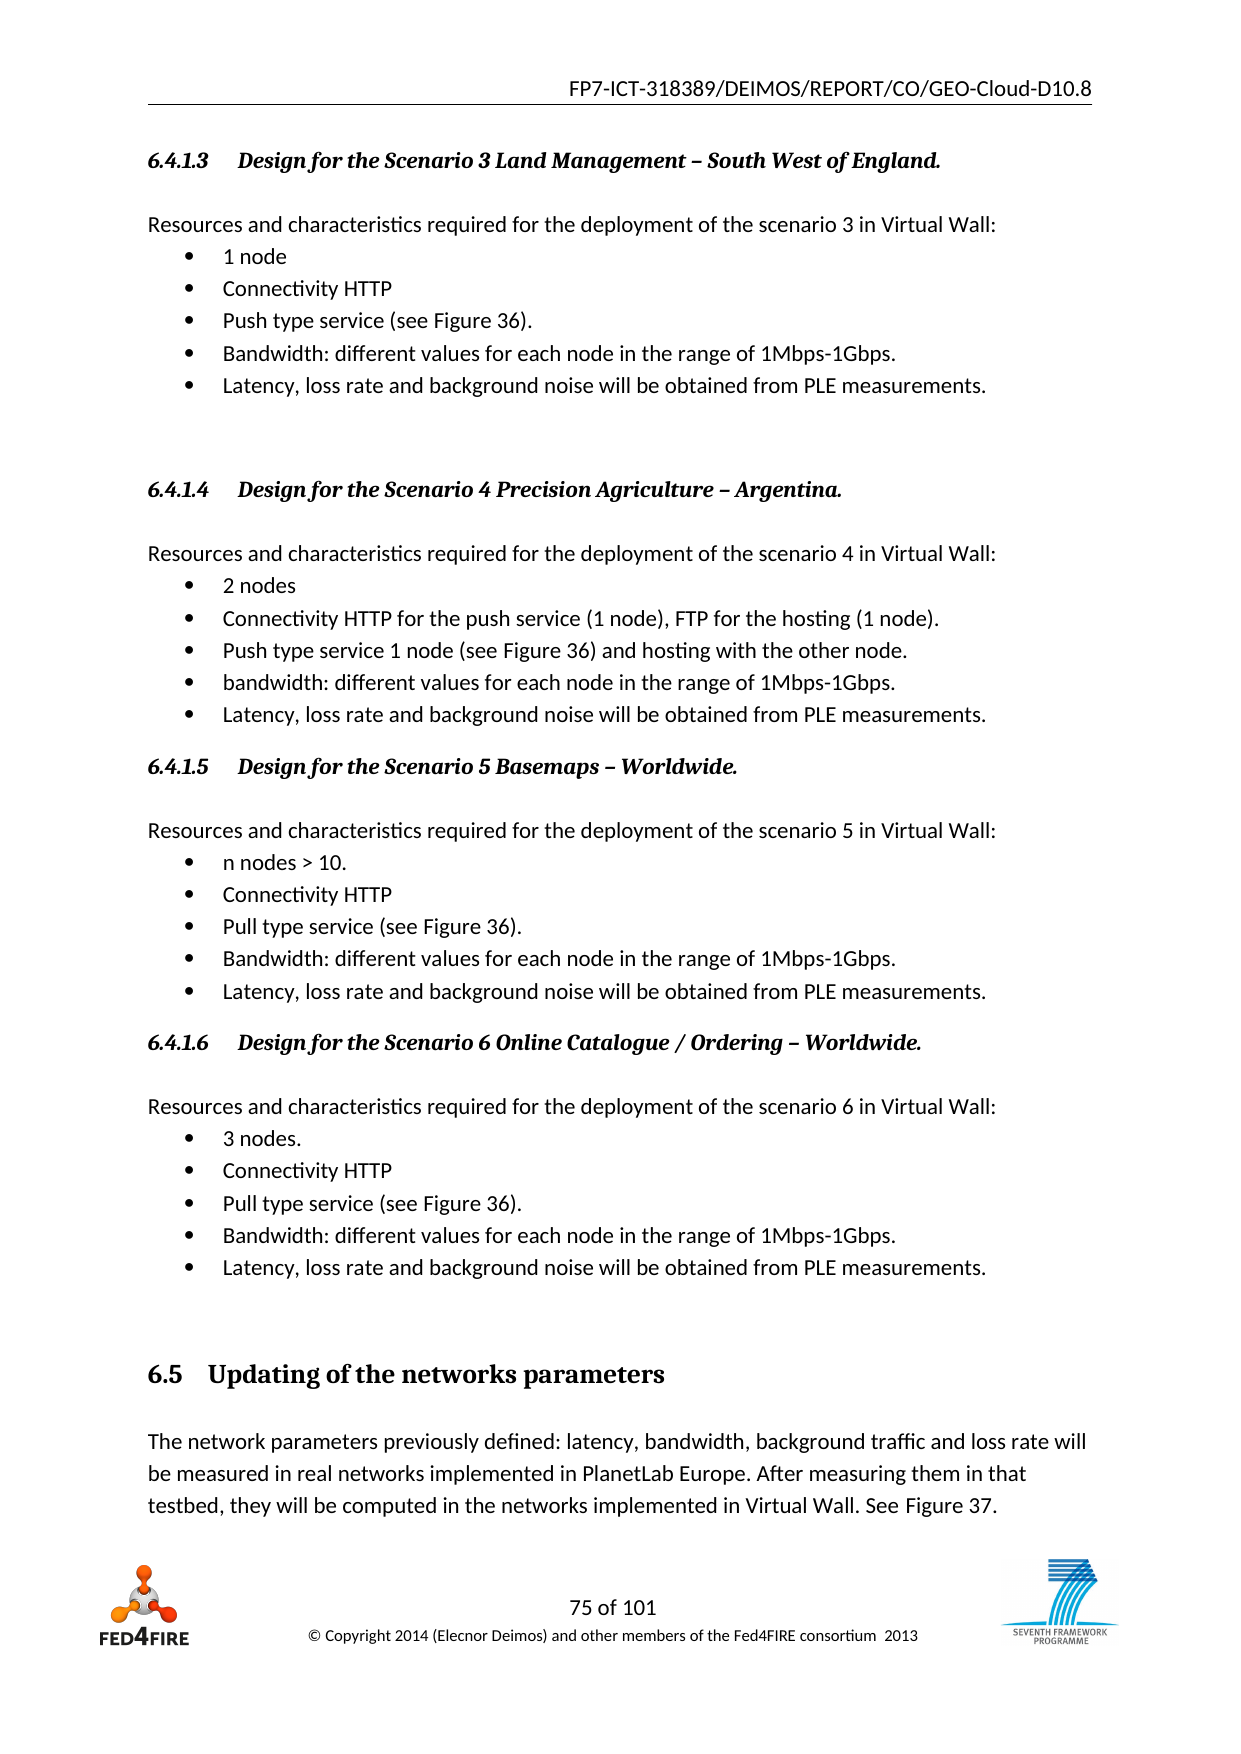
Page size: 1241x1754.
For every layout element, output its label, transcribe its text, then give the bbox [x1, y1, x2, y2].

list 1 node [185, 242, 1092, 270]
list Connectivity HTTP [185, 880, 1092, 908]
subtitle Design for the Scenario 5 Basemaps – Worldwide. [148, 753, 1092, 780]
list Pull type service (see Figure 36). [185, 912, 1092, 940]
list Bandwidth: different values for each node in the range of 1Mbps-1Gbps. [185, 339, 1092, 367]
text Resources and characteristics required for the deployment of the scenario 6 in Virtual Wall: [148, 1092, 1092, 1120]
list Connectivity HTTP [185, 1157, 1092, 1184]
list bandwidth: different values for each node in the range of 1Mbps-1Gbps. [185, 668, 1092, 696]
list Connectivity HTTP [185, 274, 1092, 302]
list Latency, loss rate and background noise will be obtained from PLE measurements. [185, 1253, 1092, 1281]
picture [1000, 1559, 1120, 1646]
list 3 nodes. [185, 1124, 1092, 1152]
text The network parameters previously defined: latency, bandwidth, background traffic and loss rate will be measured in real networks implemented in PlanetLab Europe. After measuring them in that testbed, they will be computed in the networks implemented in Virtual Wall. See Figure 37. [148, 1427, 1092, 1519]
subtitle Updating of the networks parameters [148, 1359, 1092, 1390]
list n nodes > 10. [185, 848, 1092, 876]
text Resources and characteristics required for the deployment of the scenario 5 in Virtual Wall: [148, 816, 1092, 844]
list 2 nodes [185, 572, 1092, 600]
list Push type service 1 node (see Figure 36) and hosting with the other node. [185, 636, 1092, 664]
list Latency, loss rate and background noise will be obtained from PLE measurements. [185, 977, 1092, 1005]
list Connectivity HTTP for the push service (1 node), FTP for the hosting (1 node). [185, 604, 1092, 632]
subtitle Design for the Scenario 4 Precision Agriculture – Argentina. [148, 477, 1092, 503]
list Bandwidth: different values for each node in the range of 1Mbps-1Gbps. [185, 1221, 1092, 1249]
subtitle Design for the Scenario 3 Land Management – South West of England. [148, 148, 1092, 174]
picture [100, 1565, 190, 1646]
list Bandwidth: different values for each node in the range of 1Mbps-1Gbps. [185, 944, 1092, 973]
subtitle Design for the Scenario 6 Online Catalogue / Ordering – Worldwide. [148, 1030, 1092, 1056]
list Push type service (see Figure 36). [185, 307, 1092, 335]
text Resources and characteristics required for the deployment of the scenario 4 in Virtual Wall: [148, 539, 1092, 567]
list Pull type service (see Figure 36). [185, 1189, 1092, 1217]
text Resources and characteristics required for the deployment of the scenario 3 in Virtual Wall: [148, 210, 1092, 238]
list Latency, loss rate and background noise will be obtained from PLE measurements. [185, 700, 1092, 728]
list Latency, loss rate and background noise will be obtained from PLE measurements. [185, 371, 1092, 399]
